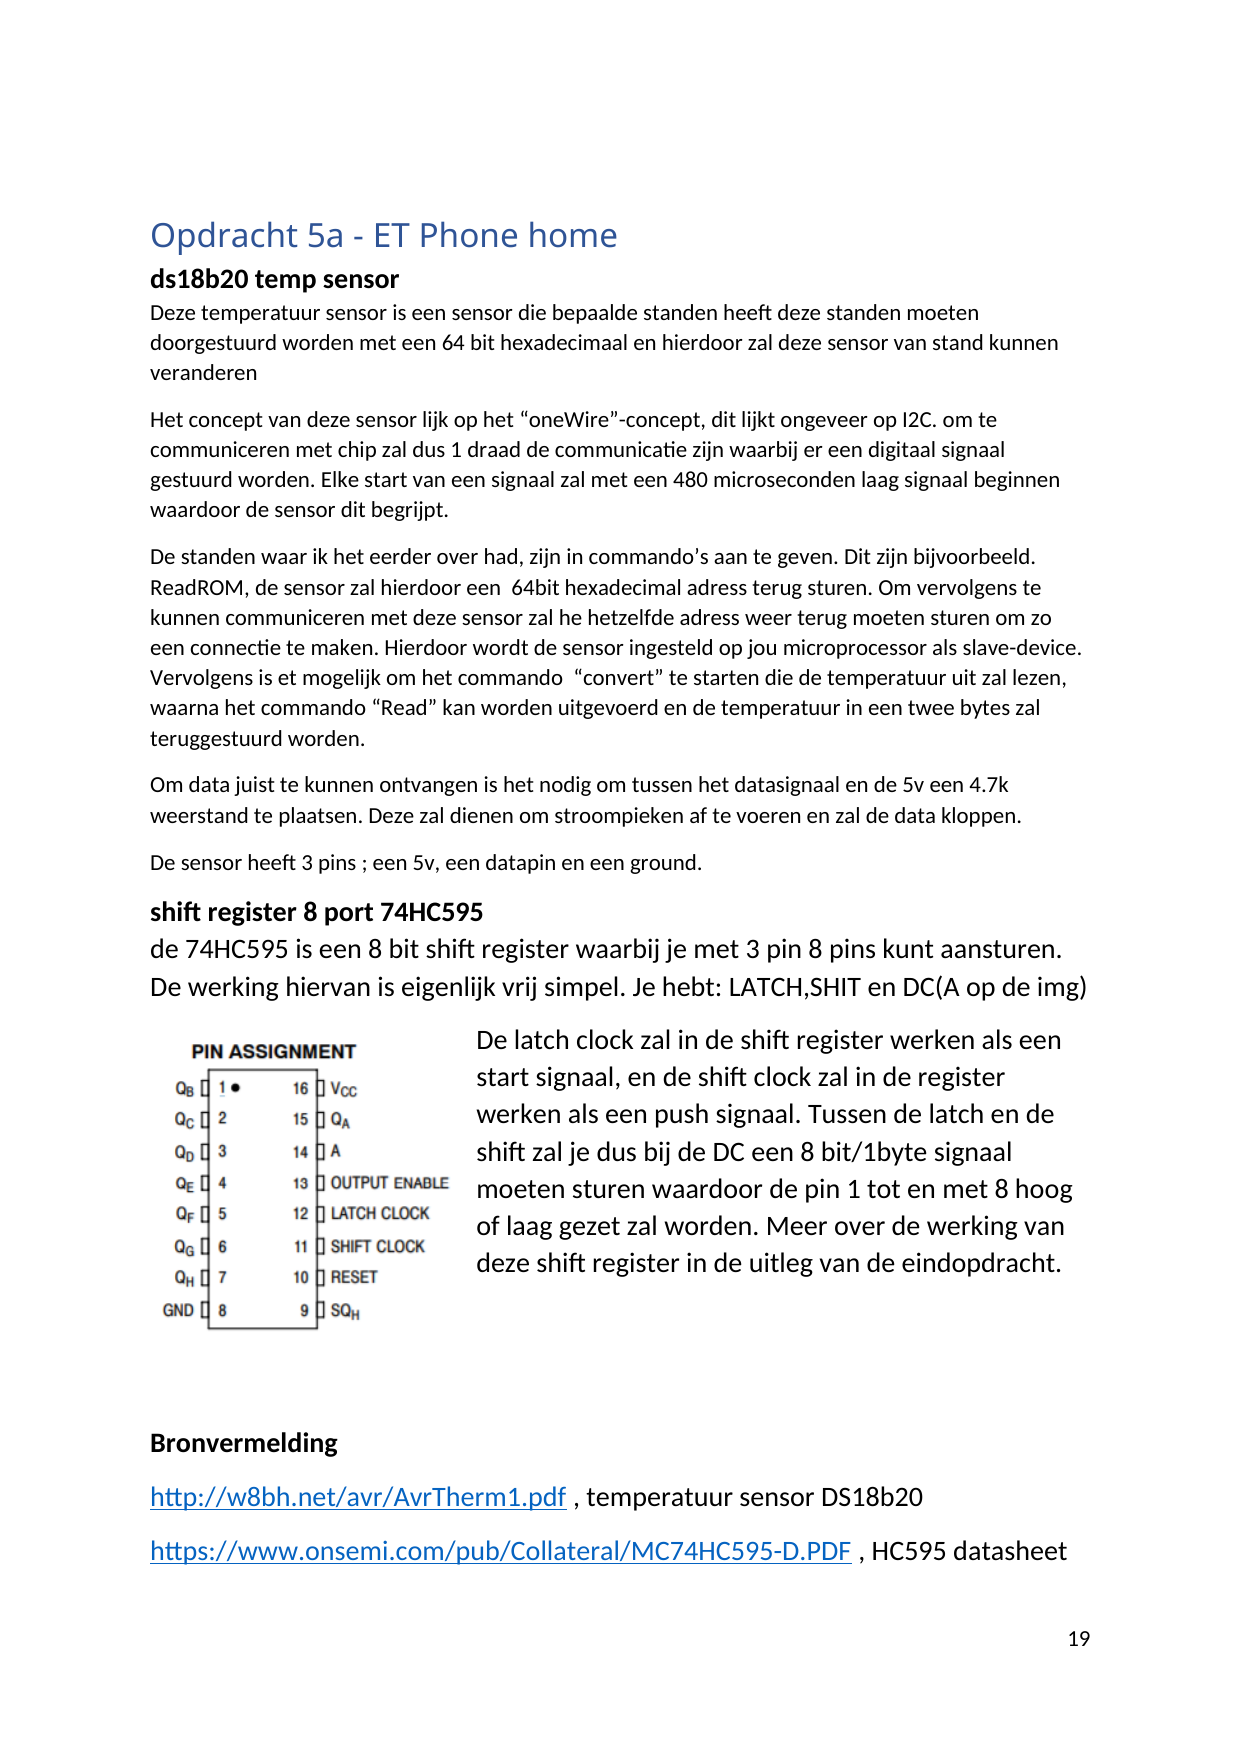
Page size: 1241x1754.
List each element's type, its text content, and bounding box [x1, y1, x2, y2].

text De sensor heeft 3 pins ; een 5v, een datapin en een ground. [150, 848, 1090, 876]
text De latch clock zal in de shift register werken als een start signaal, en de shift clock zal in de register werken als een push signaal. Tussen de latch en de shift zal je dus bij de DC een 8 bit/1byte signaal moeten sturen waardoor de pin 1 tot en met 8 hoog of laag gezet zal worden. Meer over de werking van deze shift register in de uitleg van de eindopdracht. [458, 1022, 1090, 1279]
text http://w8bh.net/avr/AvrTherm1.pdf , temperatuur sensor DS18b20 [150, 1479, 1090, 1514]
picture [150, 1022, 458, 1368]
text https://www.onsemi.com/pub/Collateral/MC74HC595-D.PDF , HC595 datasheet [150, 1533, 1090, 1567]
text Om data juist te kunnen ontvangen is het nodig om tussen het datasignaal en de 5v een 4.7k weerstand te plaatsen. Deze zal dienen om stroompieken af te voeren en zal de data kloppen. [150, 771, 1090, 829]
text Bronvermelding [150, 1426, 1090, 1460]
text Het concept van deze sensor lijk op het “oneWire”-concept, dit lijkt ongeveer op I2C. om te communiceren met chip zal dus 1 draad de communicatie zijn waarbij er een digitaal signaal gestuurd worden. Elke start van een signaal zal met een 480 microseconden laag signaal beginnen waardoor de sensor dit begrijpt. [150, 405, 1090, 523]
text ds18b20 temp sensor Deze temperatuur sensor is een sensor die bepaalde standen heeft deze standen moeten doorgestuurd worden met een 64 bit hexadecimaal en hierdoor zal deze sensor van stand kunnen veranderen [150, 261, 1090, 386]
text shift register 8 port 74HC595 de 74HC595 is een 8 bit shift register waarbij je met 3 pin 8 pins kunt aansturen. De werking hiervan is eigenlijk vrij simpel. Je hebt: LATCH,SHIT en DC(A op de img) [150, 894, 1090, 1003]
text De standen waar ik het eerder over had, zijn in commando’s aan te geven. Dit zijn bijvoorbeeld. ReadROM, de sensor zal hierdoor een 64bit hexadecimal adress terug sturen. Om vervolgens te kunnen communiceren met deze sensor zal he hetzelfde adress weer terug moeten sturen om zo een connectie te maken. Hierdoor wordt de sensor ingesteld op jou microprocessor als slave-device. Vervolgens is et mogelijk om het commando “convert” te starten die de temperatuur uit zal lezen, waarna het commando “Read” kan worden uitgevoerd en de temperatuur in een twee bytes zal teruggestuurd worden. [150, 542, 1090, 752]
subtitle Opdracht 5a - ET Phone home [150, 212, 1090, 257]
